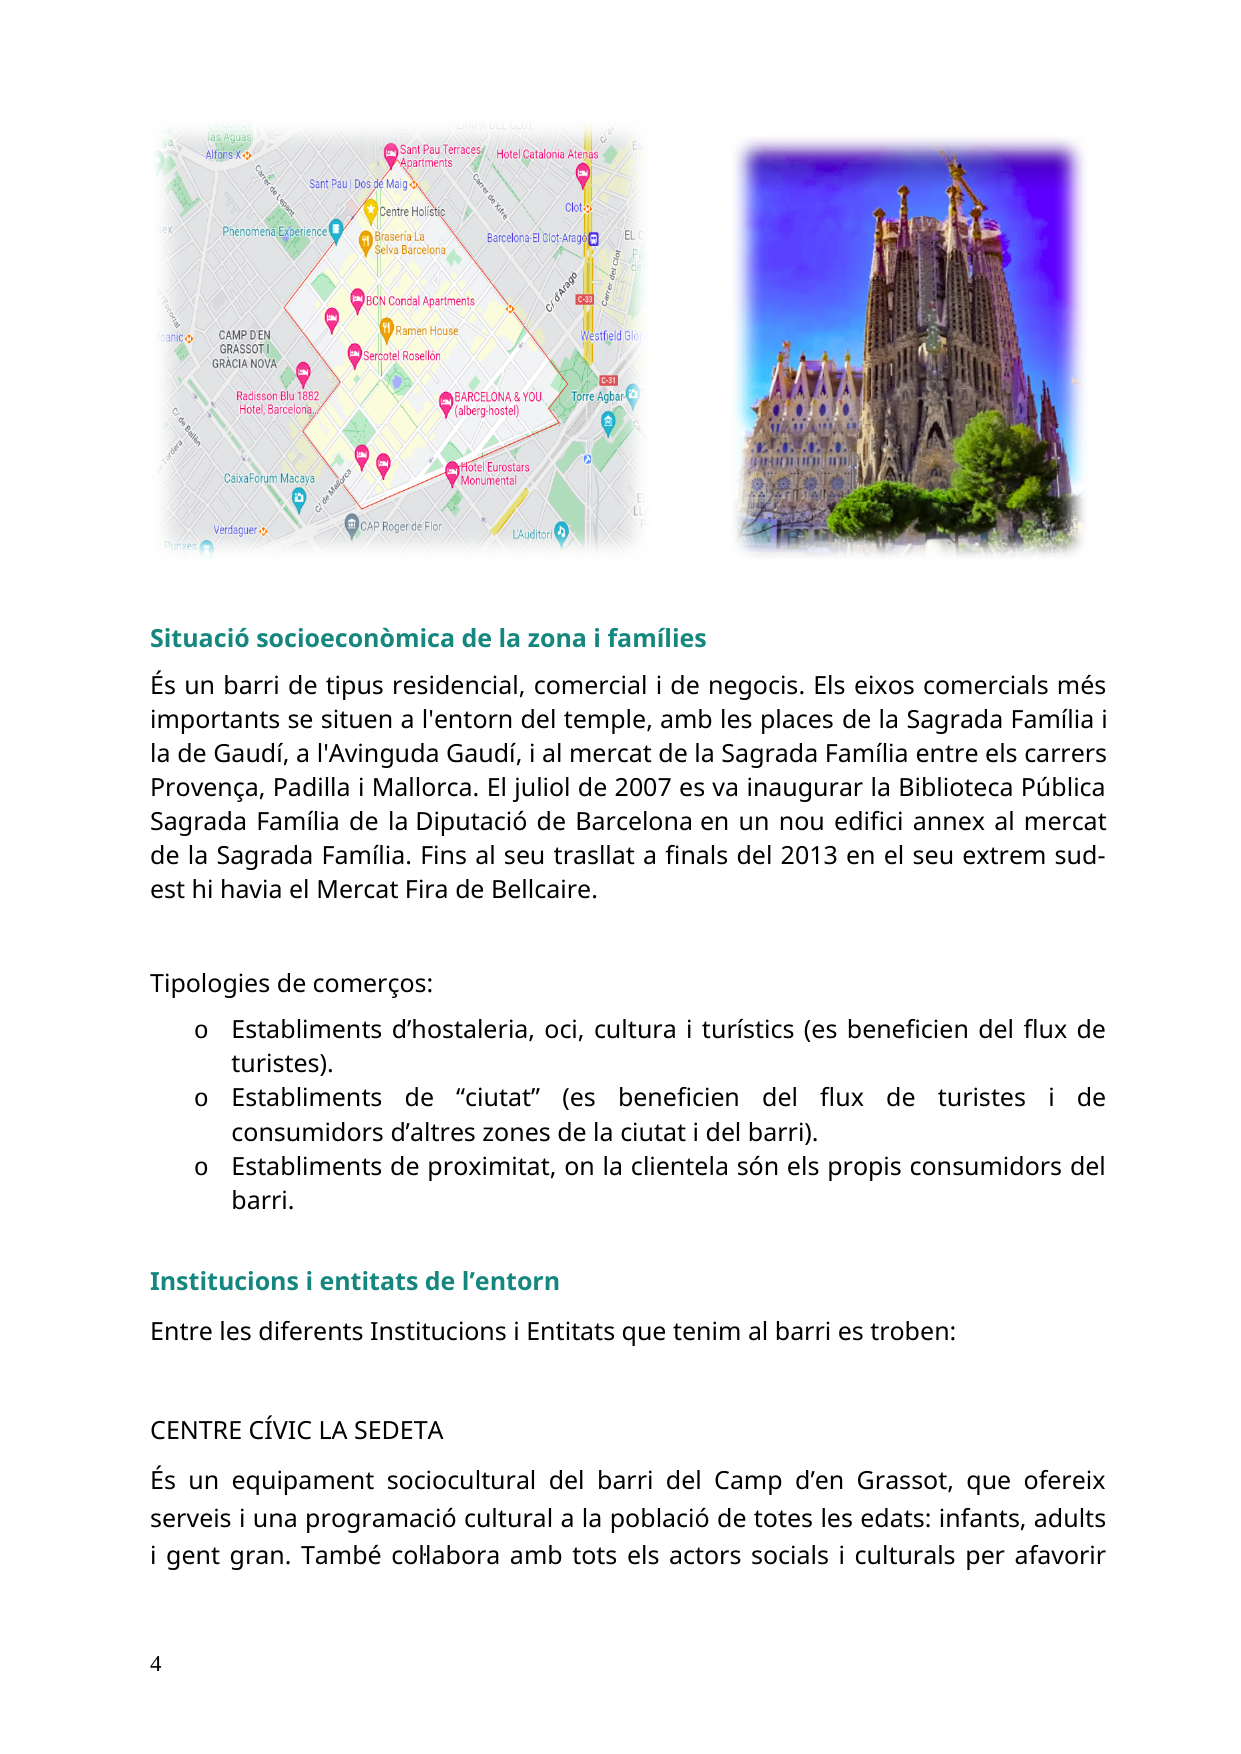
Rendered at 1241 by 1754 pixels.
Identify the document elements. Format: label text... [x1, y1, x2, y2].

text Situació socioeconòmica de la zona i famílies [150, 621, 1107, 655]
text Tipologies de comerços: [150, 965, 1107, 999]
text Institucions i entitats de l’entorn [150, 1263, 1107, 1297]
picture [759, 163, 1060, 532]
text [150, 1463, 1107, 1572]
text Entre les diferents Institucions i Entitats que tenim al barri es troben: [150, 1313, 1107, 1347]
list Establiments de proximitat, on la clientela són els propis consumidors del barri. [194, 1148, 1107, 1217]
text És un barri de tipus residencial, comercial i de negocis. Els eixos comercials més importants se situen a l'entorn del temple, amb les places de la Sagrada Família i la de Gaudí, a l'Avinguda Gaudí, i al mercat de la Sagrada Família entre els carrers Provença, Padilla i Mallorca. El juliol de 2007 es va inaugurar la Biblioteca Pública Sagrada Família de la Diputació de Barcelona en un nou edifici annex al mercat de la Sagrada Família. Fins al seu trasllat a finals del 2013 en el seu extrem sud-est hi havia el Mercat Fira de Bellcaire. [150, 668, 1107, 906]
picture [180, 148, 622, 533]
list Establiments de “ciutat” (es beneficien del flux de turistes i de consumidors d’altres zones de la ciutat i del barri). [194, 1080, 1107, 1148]
list Establiments d’hostaleria, oci, cultura i turístics (es beneficien del flux de turistes). [194, 1012, 1107, 1080]
text CENTRE CÍVIC LA SEDETA [150, 1413, 1107, 1447]
